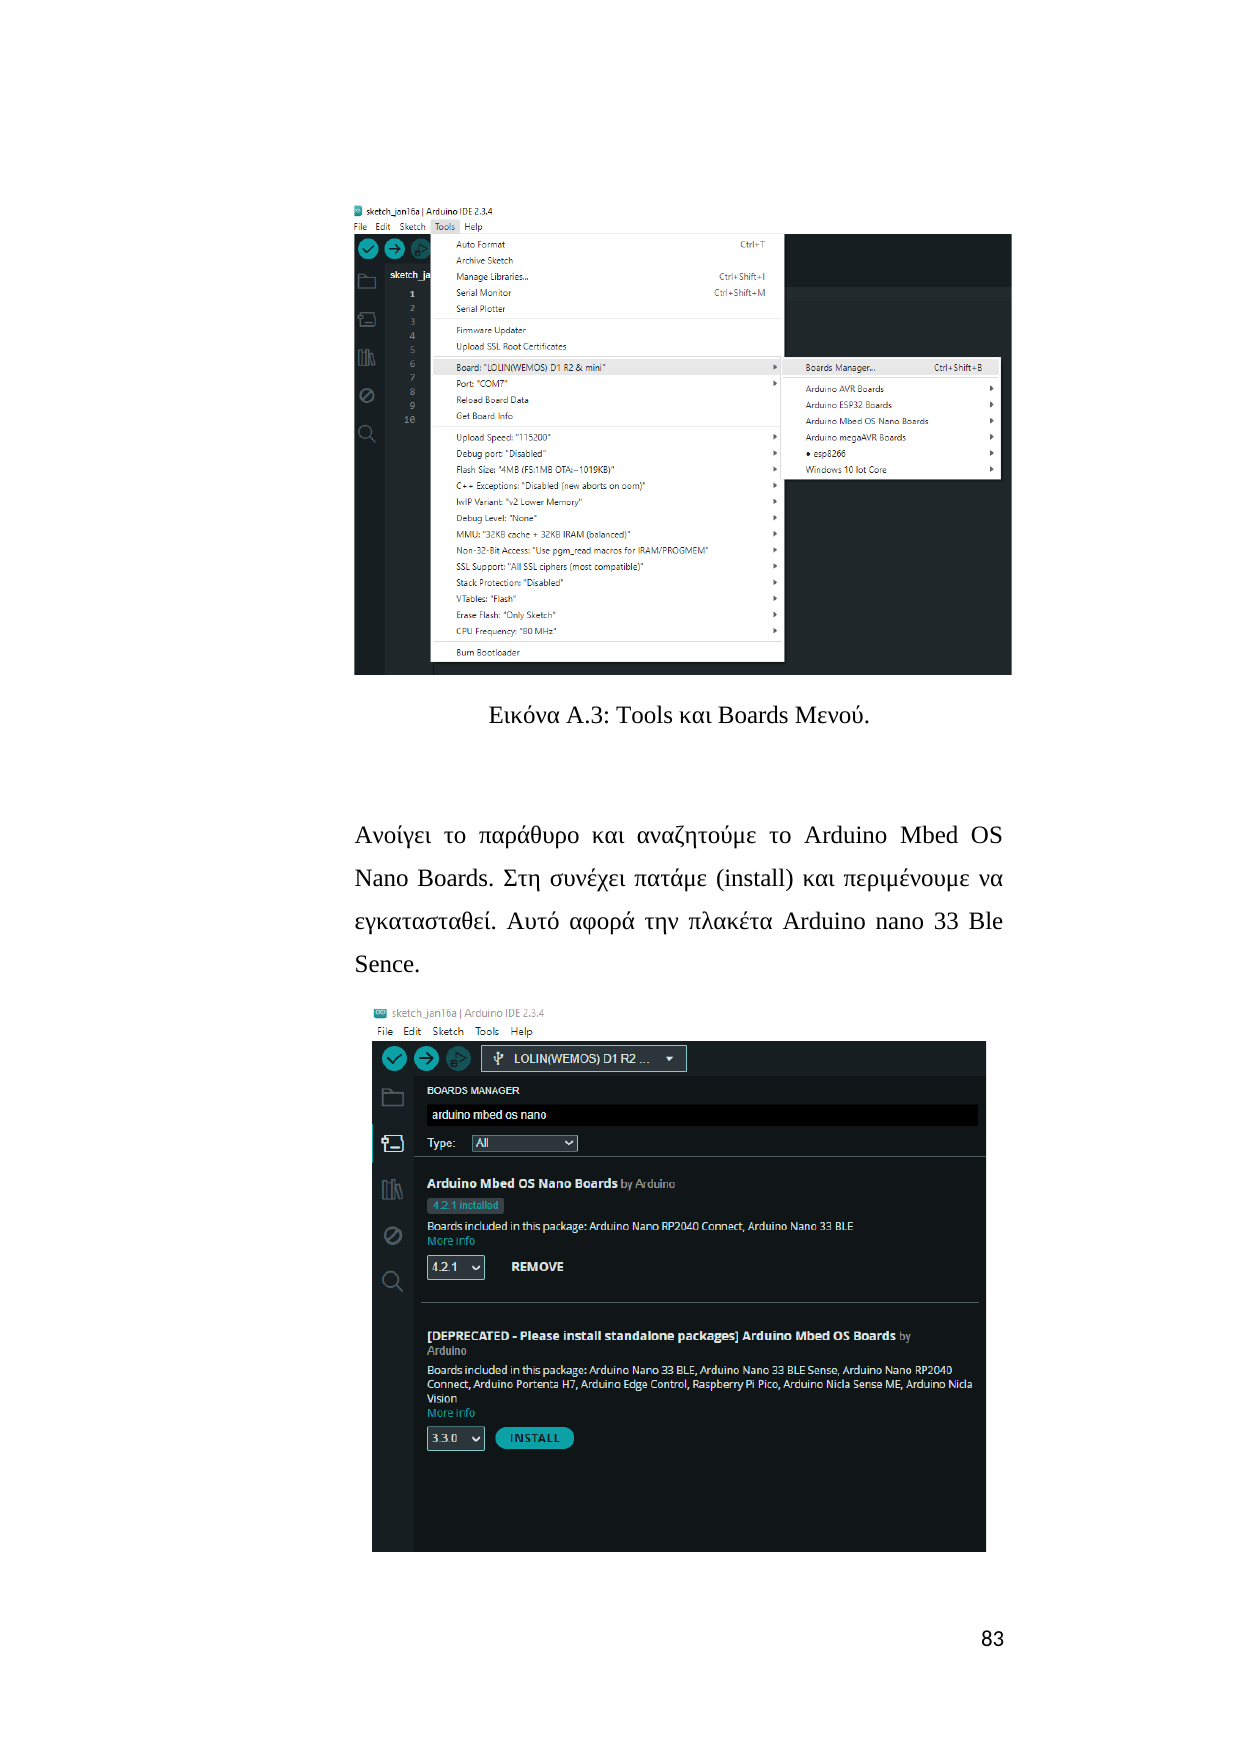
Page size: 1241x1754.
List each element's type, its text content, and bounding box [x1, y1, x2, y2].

text Ανοίγει το παράθυρο και αναζητούμε το Arduino Mbed OS Nano Boards. Στη συνέχει πατάμε (install) και περιμένουμε να εγκατασταθεί. Αυτό αφορά την πλακέτα Arduino nano 33 Ble Sence. [354, 820, 1004, 978]
picture [372, 1009, 987, 1552]
text Εικόνα Α.3: Tools και Boards Μενού. [354, 701, 1004, 729]
picture [354, 203, 1012, 675]
